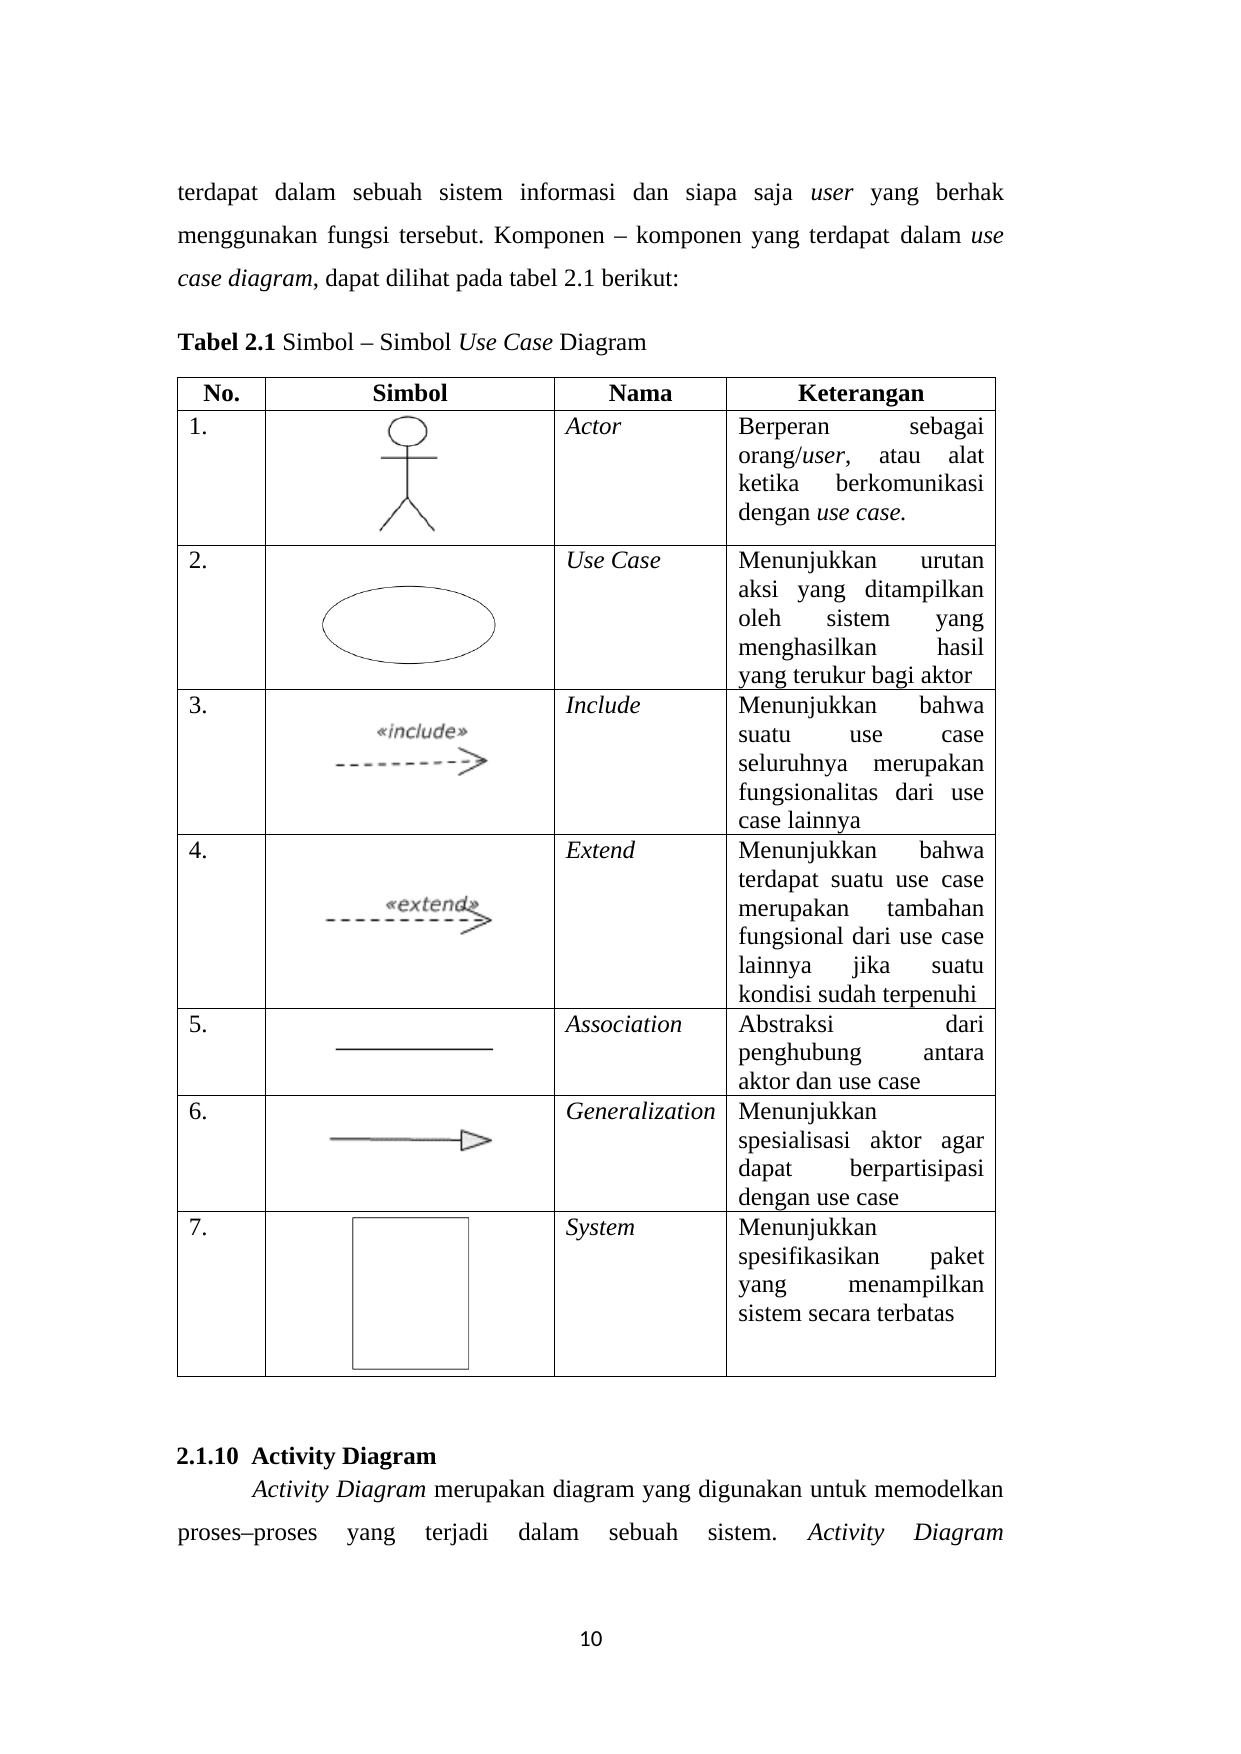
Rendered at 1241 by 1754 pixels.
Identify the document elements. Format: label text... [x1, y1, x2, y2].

table_cell 1. [178, 411, 265, 544]
table_cell Menunjukkan urutan aksi yang ditampilkan oleh sistem yang menghasilkan hasil yang terukur bagi aktor [727, 546, 995, 689]
table_cell 4. [178, 835, 265, 1008]
table_header Nama [555, 378, 726, 410]
table_cell Extend [555, 835, 726, 1008]
table_header Simbol [266, 378, 554, 410]
picture [315, 892, 505, 942]
table_cell [455, 411, 554, 544]
table_cell [266, 1096, 554, 1211]
picture [344, 1212, 476, 1376]
subtitle Activity Diagram [176, 1441, 1004, 1469]
table_cell Generalization [555, 1096, 726, 1211]
picture [329, 1039, 495, 1056]
table_cell [266, 546, 554, 689]
table_cell Association [555, 1009, 726, 1095]
table_header Keterangan [727, 378, 995, 410]
table_cell [266, 835, 554, 1008]
text Tabel 2.1 Simbol – Simbol Use Case Diagram [177, 327, 1004, 356]
table_cell [266, 1009, 554, 1095]
picture [323, 1124, 497, 1158]
table_cell 6. [178, 1096, 265, 1211]
table_cell [266, 1212, 344, 1376]
picture [323, 719, 497, 787]
table_cell Menunjukkan bahwa suatu use case seluruhnya merupakan fungsionalitas dari use case lainnya [727, 690, 995, 834]
table_cell Menunjukkan spesifikasikan paket yang menampilkan sistem secara terbatas [727, 1212, 995, 1376]
picture [314, 574, 506, 676]
table_cell 2. [178, 546, 265, 689]
table_cell 3. [178, 690, 265, 834]
table_cell Actor [555, 411, 726, 544]
table_cell Menunjukkan spesialisasi aktor agar dapat berpartisipasi dengan use case [727, 1096, 995, 1211]
table_cell [266, 690, 554, 834]
table_header No. [178, 378, 265, 410]
picture [365, 411, 455, 545]
table_cell [266, 411, 365, 544]
table_cell 5. [178, 1009, 265, 1095]
table_cell Use Case [555, 546, 726, 689]
table_cell 7. [178, 1212, 265, 1376]
table_cell Berperan sebagai orang/user, atau alat ketika berkomunikasi dengan use case. [727, 411, 995, 544]
table_cell [476, 1212, 554, 1376]
table_cell Menunjukkan bahwa terdapat suatu use case merupakan tambahan fungsional dari use case lainnya jika suatu kondisi sudah terpenuhi [727, 835, 995, 1008]
table_cell Abstraksi dari penghubung antara aktor dan use case [727, 1009, 995, 1095]
table_cell Include [555, 690, 726, 834]
table_cell System [555, 1212, 726, 1376]
